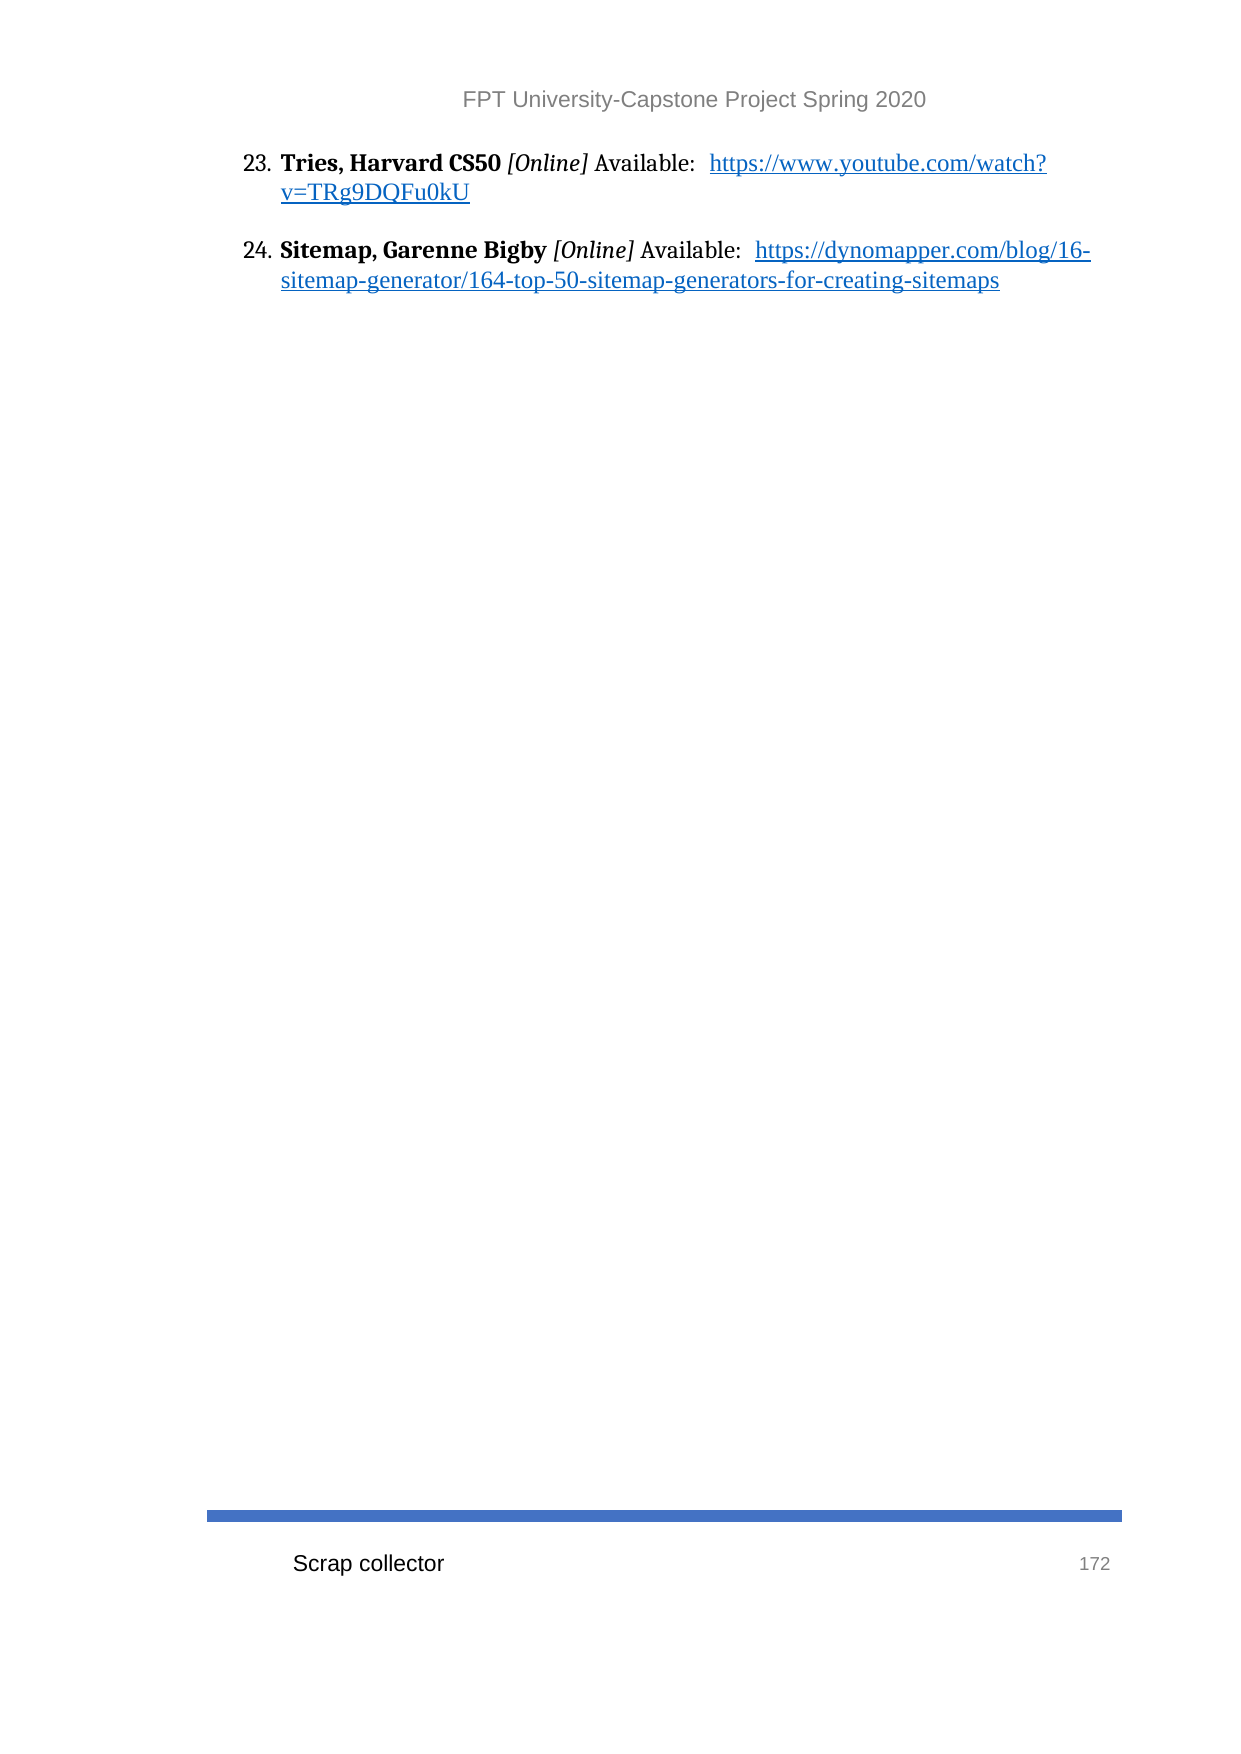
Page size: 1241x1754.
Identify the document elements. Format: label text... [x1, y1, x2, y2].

list Tries, Harvard CS50 [Online] Available: https://www.youtube.com/watch?v=TRg9DQFu0kU [243, 148, 1122, 206]
list Sitemap, Garenne Bigby [Online] Available: https://dynomapper.com/blog/16-sitemap-generator/164-top-50-sitemap-generators-for-creating-sitemaps [243, 235, 1122, 293]
